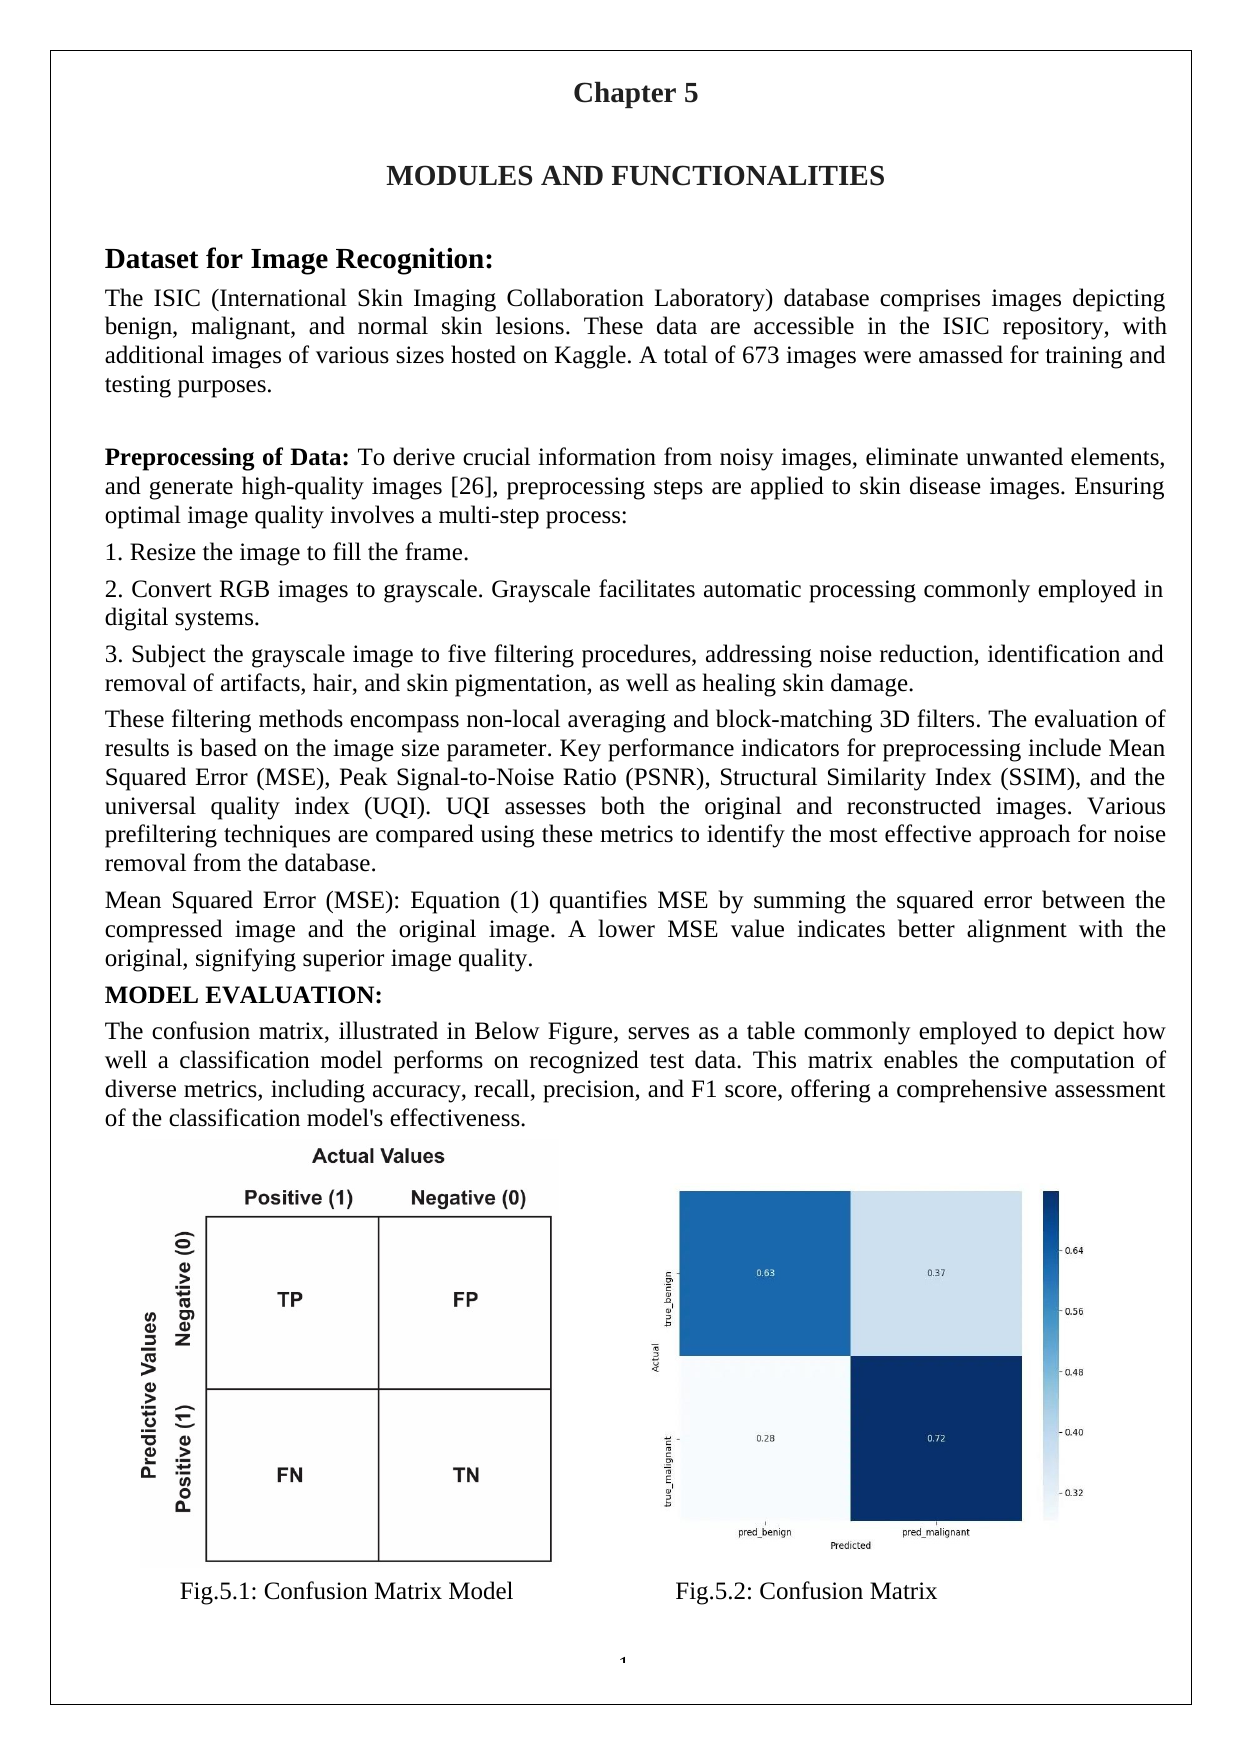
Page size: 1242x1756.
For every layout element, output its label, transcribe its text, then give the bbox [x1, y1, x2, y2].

text Mean Squared Error (MSE): Equation (1) quantifies MSE by summing the squared error between the compressed image and the original image. A lower MSE value indicates better alignment with the original, signifying superior image quality. [104, 885, 1167, 972]
picture [140, 1139, 560, 1568]
subtitle MODULES AND FUNCTIONALITIES [287, 158, 984, 192]
list Subject the grayscale image to five filtering procedures, addressing noise reduction, identification and removal of artifacts, hair, and skin pigmentation, as well as healing skin damage. [104, 639, 1166, 697]
subtitle MODEL EVALUATION: [104, 980, 1179, 1008]
text Dataset for Image Recognition: [104, 241, 1179, 275]
picture [650, 1183, 1089, 1550]
text Preprocessing of Data: To derive crucial information from noisy images, eliminate unwanted elements, and generate high-quality images [26], preprocessing steps are applied to skin disease images. Ensuring optimal image quality involves a multi-step process: [104, 442, 1166, 529]
text The confusion matrix, illustrated in Below Figure, serves as a table commonly employed to depict how well a classification model performs on recognized test data. This matrix enables the computation of diverse metrics, including accuracy, recall, precision, and F1 score, offering a comprehensive assessment of the classification model's effectiveness. [104, 1016, 1167, 1131]
text Chapter 5 [443, 75, 828, 108]
list Resize the image to fill the frame. [104, 537, 1179, 566]
text These filtering methods encompass non-local averaging and block-matching 3D filters. The evaluation of results is based on the image size parameter. Key performance indicators for preprocessing include Mean Squared Error (MSE), Peak Signal-to-Noise Ratio (PSNR), Structural Similarity Index (SSIM), and the universal quality index (UQI). UQI assesses both the original and reconstructed images. Various prefiltering techniques are compared using these metrics to identify the most effective approach for noise removal from the database. [104, 704, 1167, 877]
text The ISIC (International Skin Imaging Collaboration Laboratory) database comprises images depicting benign, malignant, and normal skin lesions. These data are accessible in the ISIC repository, with additional images of various sizes hosted on Kaggle. A total of 673 images were amassed for training and testing purposes. [104, 283, 1167, 398]
list Convert RGB images to grayscale. Grayscale facilitates automatic processing commonly employed in digital systems. [104, 574, 1166, 631]
